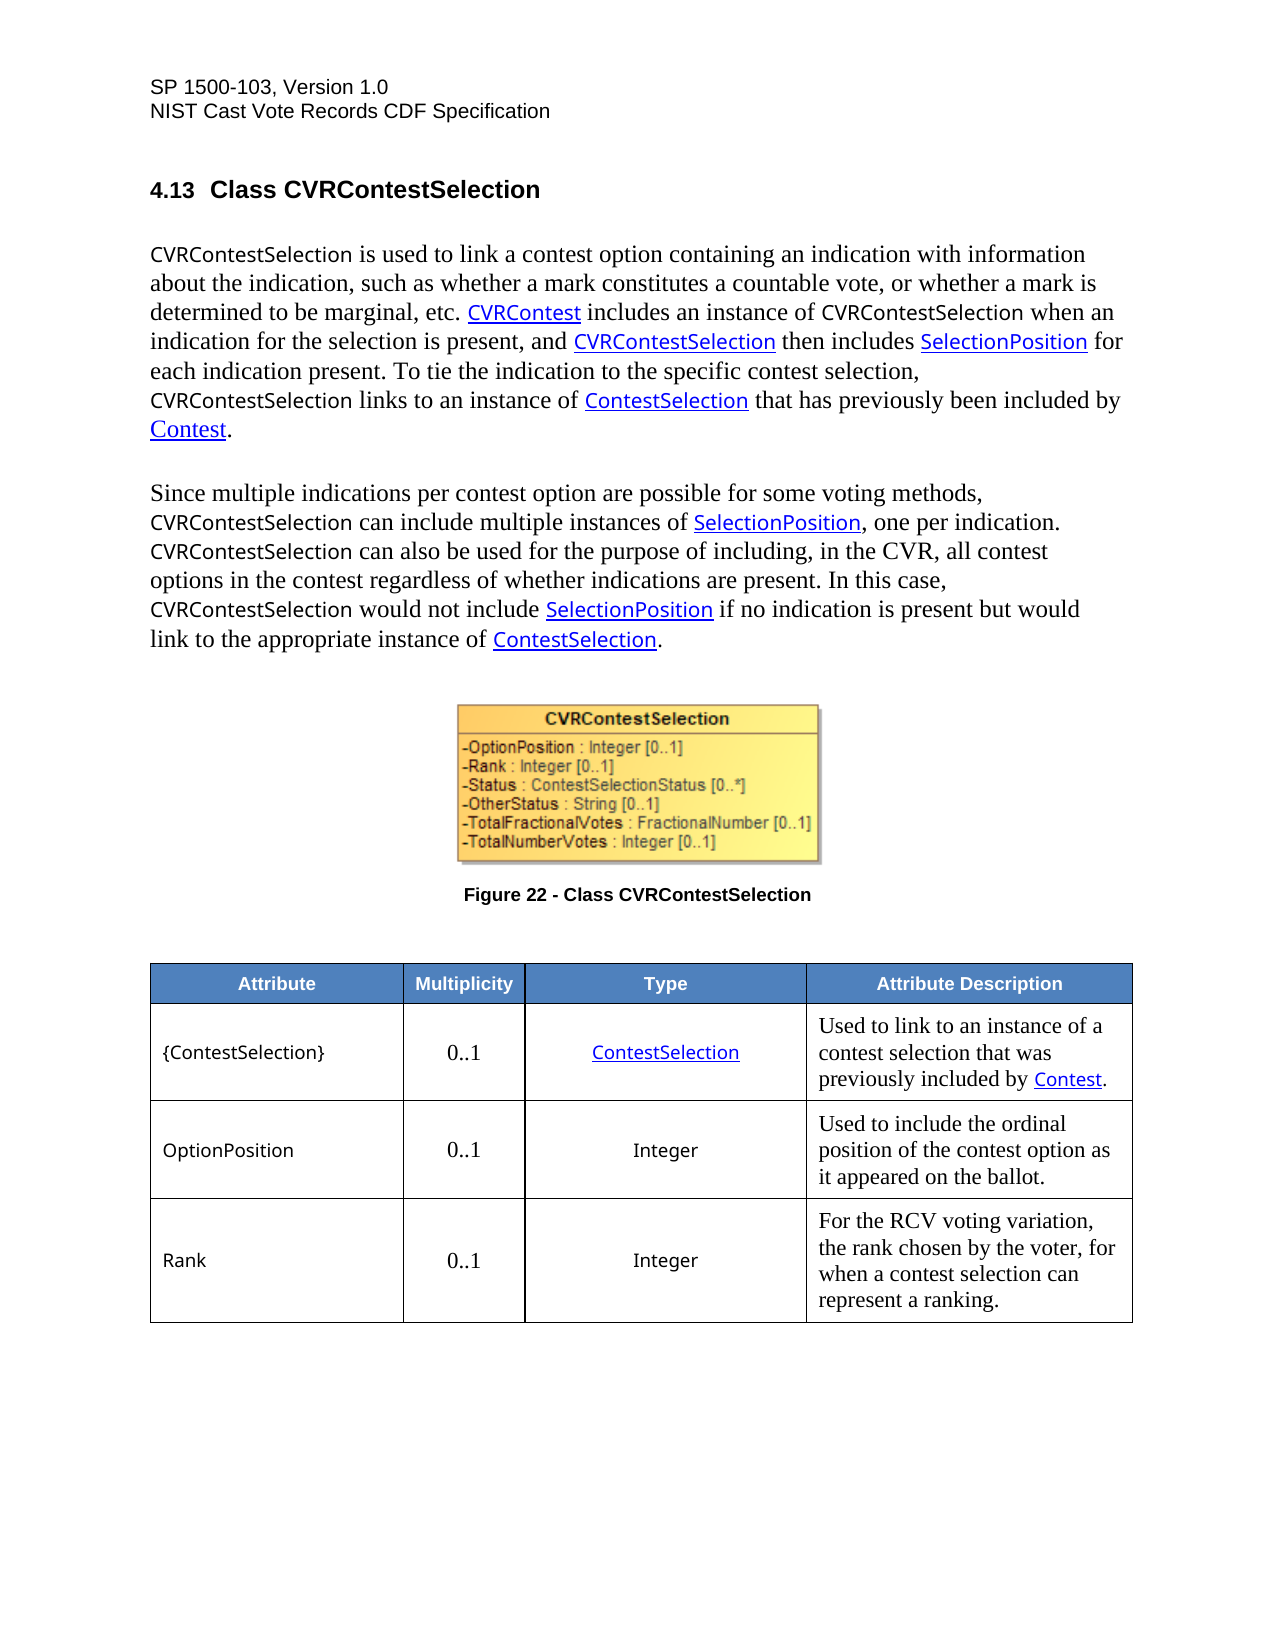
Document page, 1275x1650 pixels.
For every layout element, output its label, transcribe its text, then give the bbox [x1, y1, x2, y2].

table_header Type [526, 964, 806, 1003]
table_cell 0..1 [404, 1101, 524, 1198]
table_cell 0..1 [404, 1199, 524, 1322]
text Figure 22 - Class CVRContestSelection [150, 884, 1125, 905]
text CVRContestSelection is used to link a contest option containing an indication with information about the indication, such as whether a mark constitutes a countable vote, or whether a mark is determined to be marginal, etc. CVRContest includes an instance of CVRContestSelection when an indication for the selection is present, and CVRContestSelection then includes SelectionPosition for each indication present. To tie the indication to the specific contest selection, CVRContestSelection links to an instance of ContestSelection that has previously been included by Contest. [150, 239, 1125, 443]
table_header Attribute [151, 964, 403, 1003]
table_cell Rank [151, 1199, 403, 1322]
table_cell For the RCV voting variation, the rank chosen by the voter, for when a contest selection can represent a ranking. [807, 1199, 1132, 1322]
subtitle Class CVRContestSelection [150, 175, 1125, 204]
table_header Multiplicity [404, 964, 524, 1003]
table_cell 0..1 [404, 1004, 524, 1100]
table_cell Used to include the ordinal position of the contest option as it appeared on the ballot. [807, 1101, 1132, 1198]
table_header Attribute Description [807, 964, 1132, 1003]
table_cell {ContestSelection} [151, 1004, 403, 1100]
text Since multiple indications per contest option are possible for some voting methods, CVRContestSelection can include multiple instances of SelectionPosition, one per indication. CVRContestSelection can also be used for the purpose of including, in the CVR, all contest options in the contest regardless of whether indications are present. In this case, CVRContestSelection would not include SelectionPosition if no indication is present but would link to the appropriate instance of ContestSelection. [150, 478, 1125, 653]
picture [434, 682, 841, 884]
table_cell Integer [526, 1101, 806, 1198]
table_cell Used to link to an instance of a contest selection that was previously included by Contest. [807, 1004, 1132, 1100]
table_cell ContestSelection [526, 1004, 806, 1100]
table_cell Integer [526, 1199, 806, 1322]
table_cell OptionPosition [151, 1101, 403, 1198]
